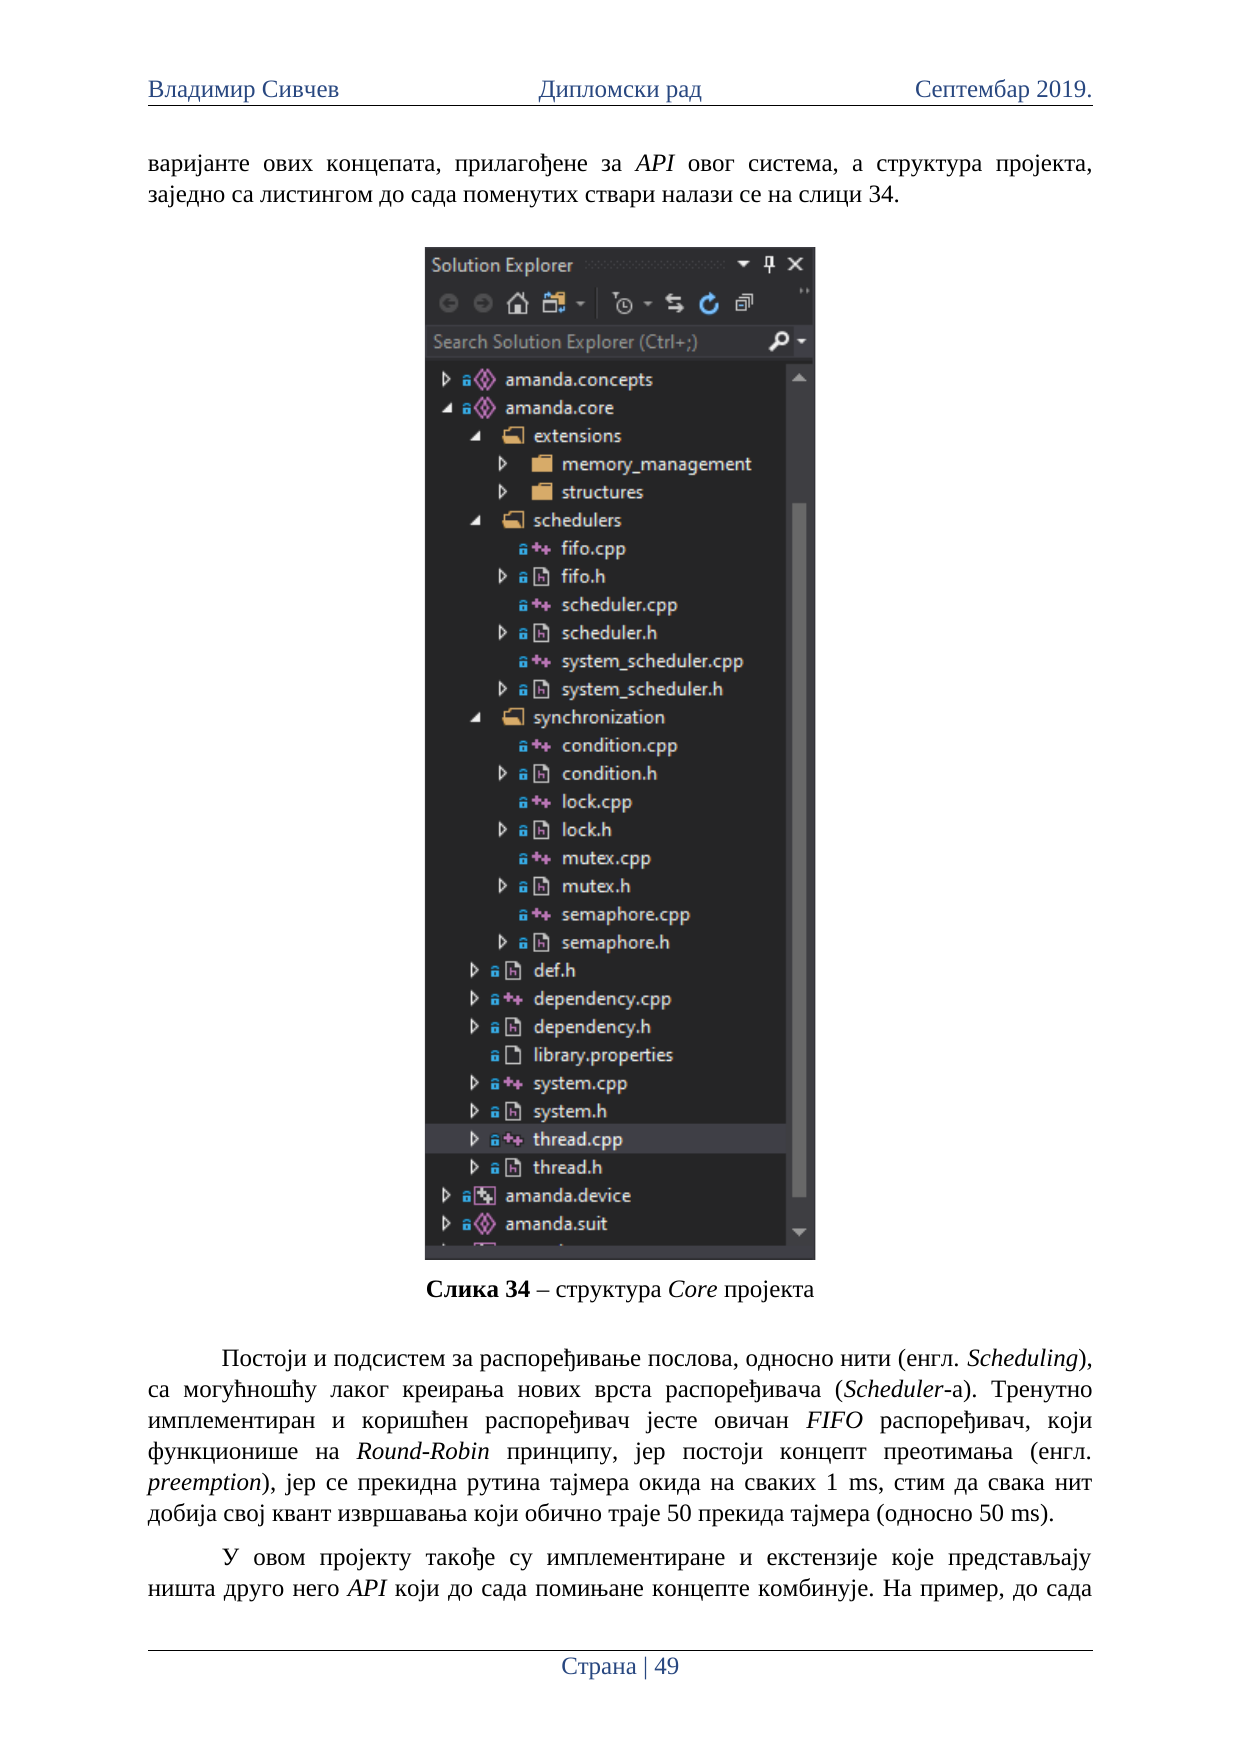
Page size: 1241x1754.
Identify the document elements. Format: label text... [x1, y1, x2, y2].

title Слика 34 – структура Core пројекта [148, 1274, 1093, 1303]
picture [424, 247, 816, 1260]
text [148, 1542, 1093, 1602]
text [148, 148, 1093, 207]
text Постоји и подсистем за распоређивање послова, односно нити (енгл. Scheduling), са могућношћу лаког креирања нових врста распоређивача (Scheduler-а). Тренутно имплементиран и коришћен распоређивач јесте овичан FIFO распоређивач, који функционише на Round-Robin принципу, јер постоји концепт преотимања (енгл. preemption), јер се прекидна рутина тајмера окида на сваких 1 ms, стим да свака нит добија свој квант извршавања који обично траје 50 прекида тајмера (односно 50 ms). [148, 1343, 1093, 1527]
